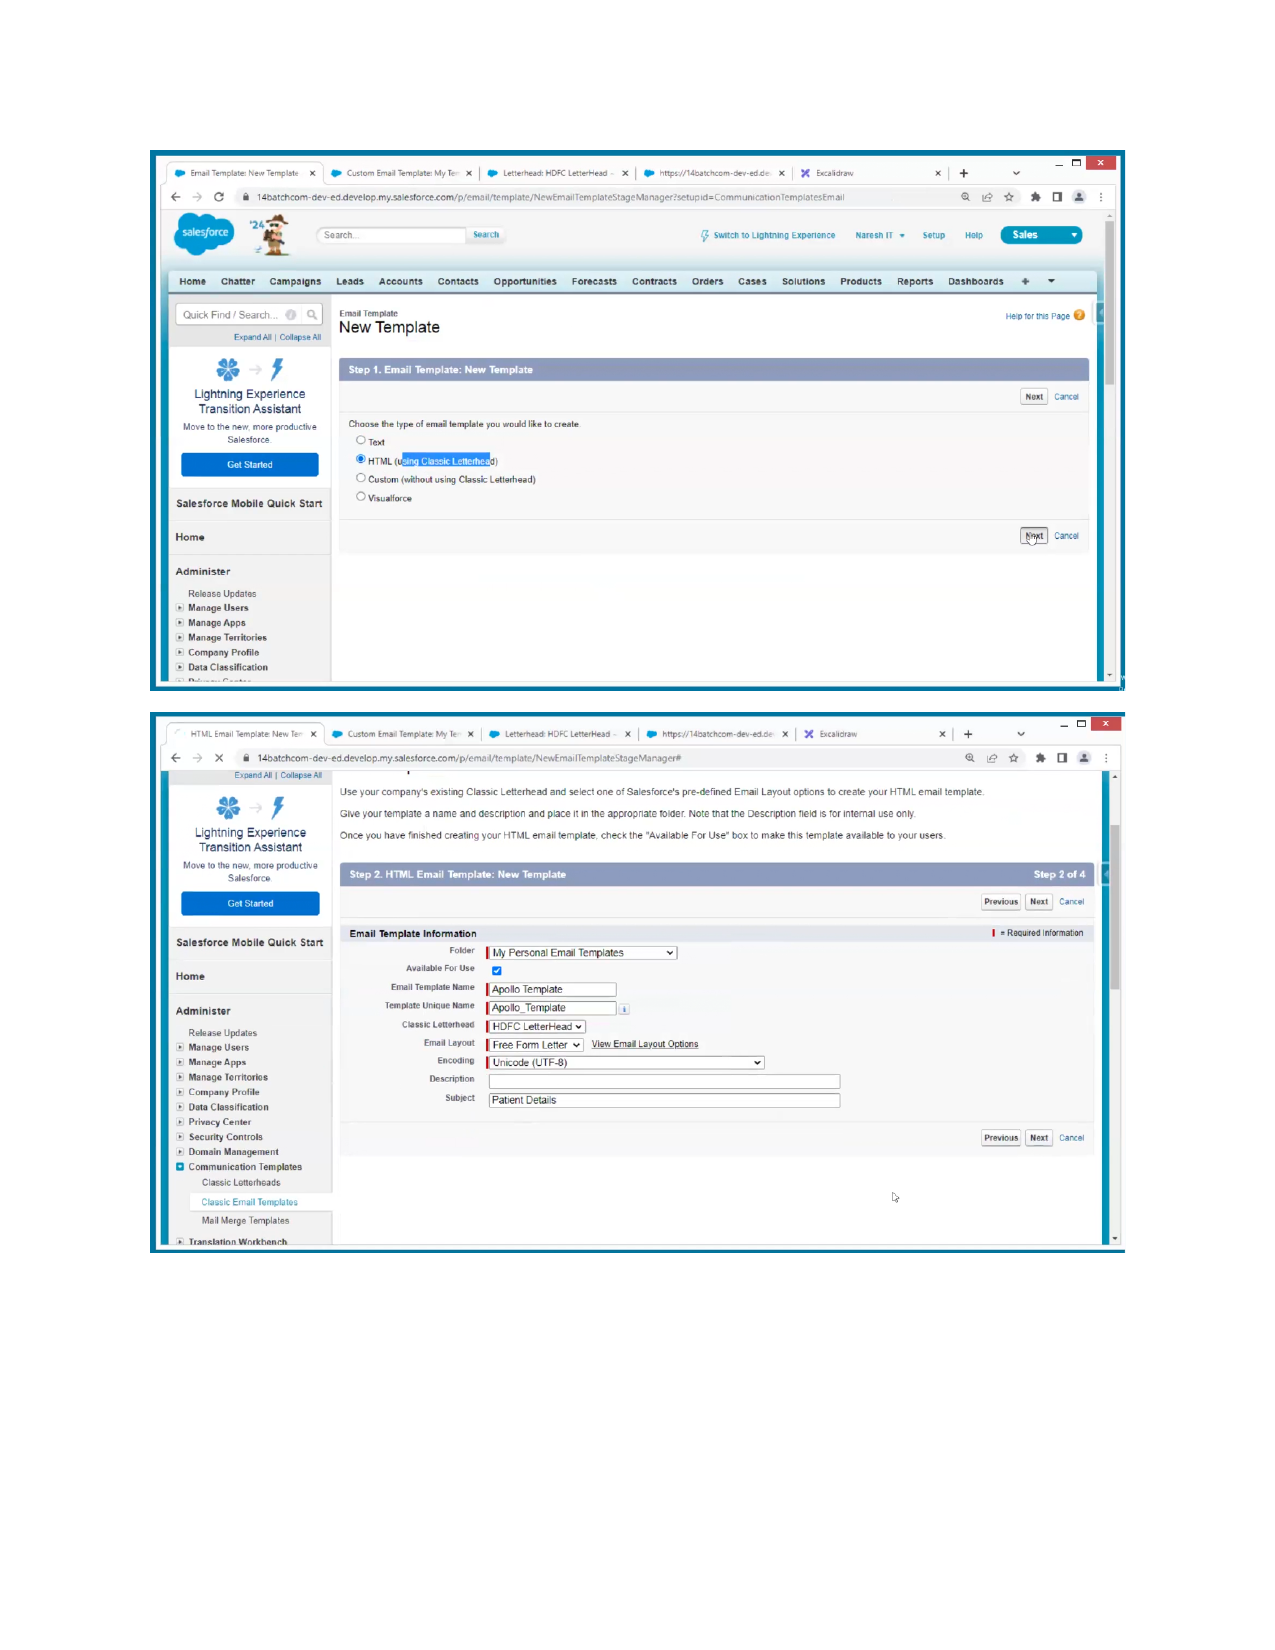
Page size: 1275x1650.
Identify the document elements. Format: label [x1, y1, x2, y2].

picture [156, 717, 1125, 1250]
picture [156, 156, 1125, 691]
